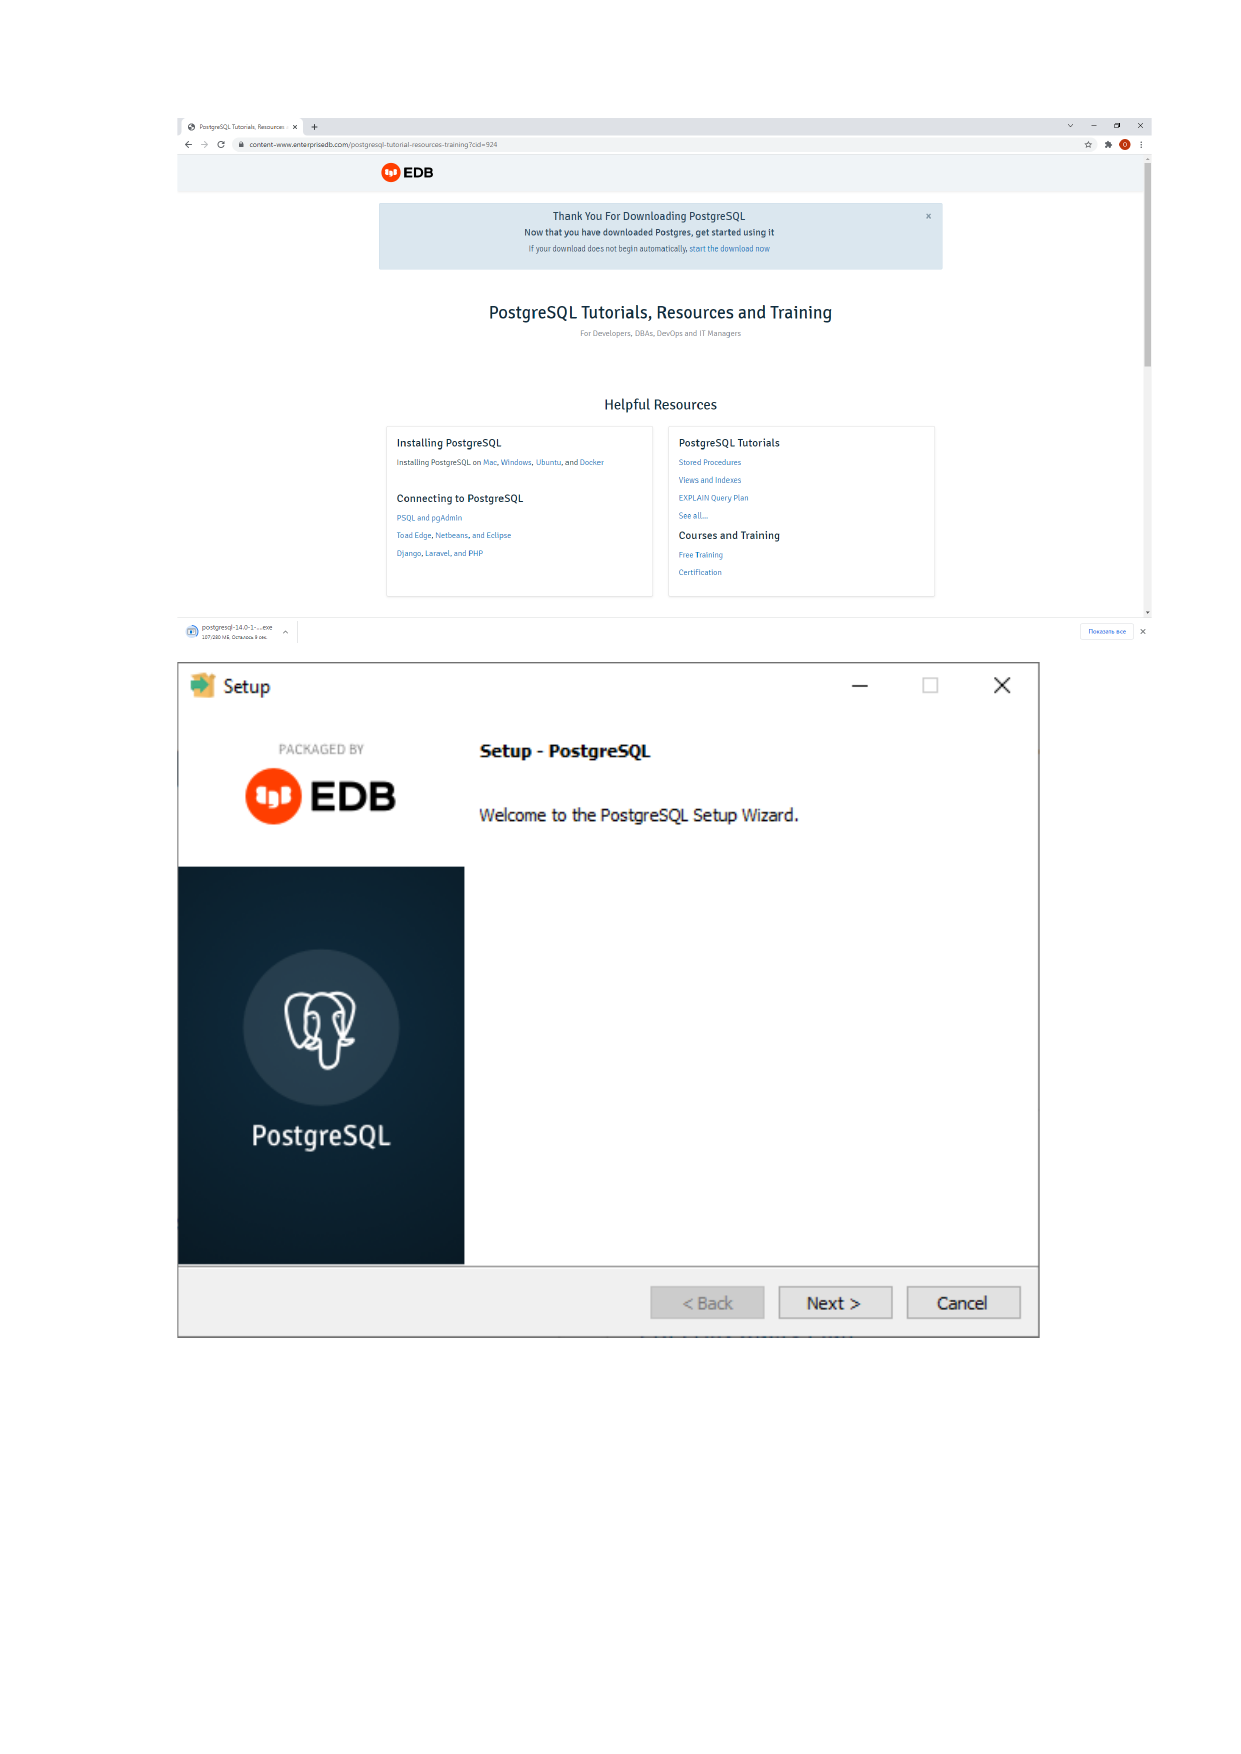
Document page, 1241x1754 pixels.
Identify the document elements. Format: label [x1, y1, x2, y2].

picture [177, 662, 1040, 1338]
picture [177, 118, 1152, 646]
